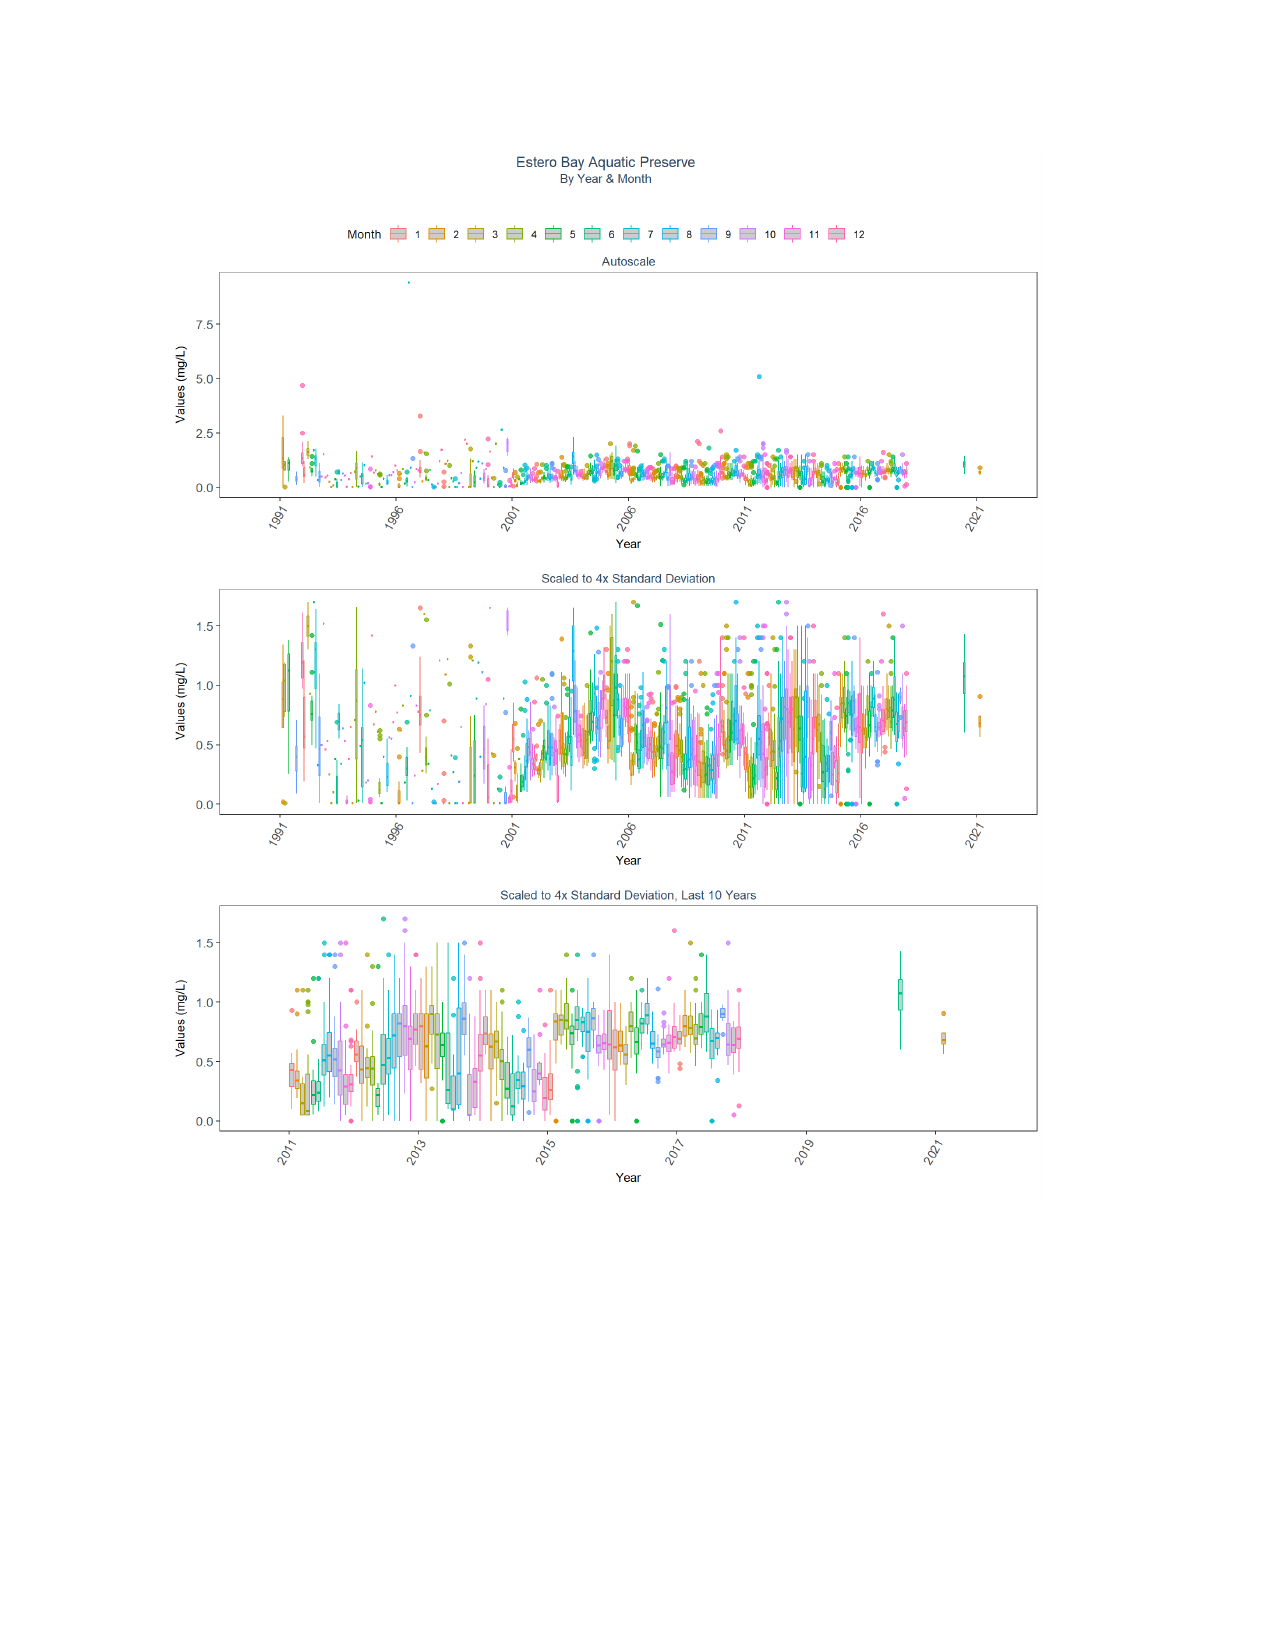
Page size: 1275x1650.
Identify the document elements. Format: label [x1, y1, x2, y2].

picture [168, 150, 1044, 1200]
